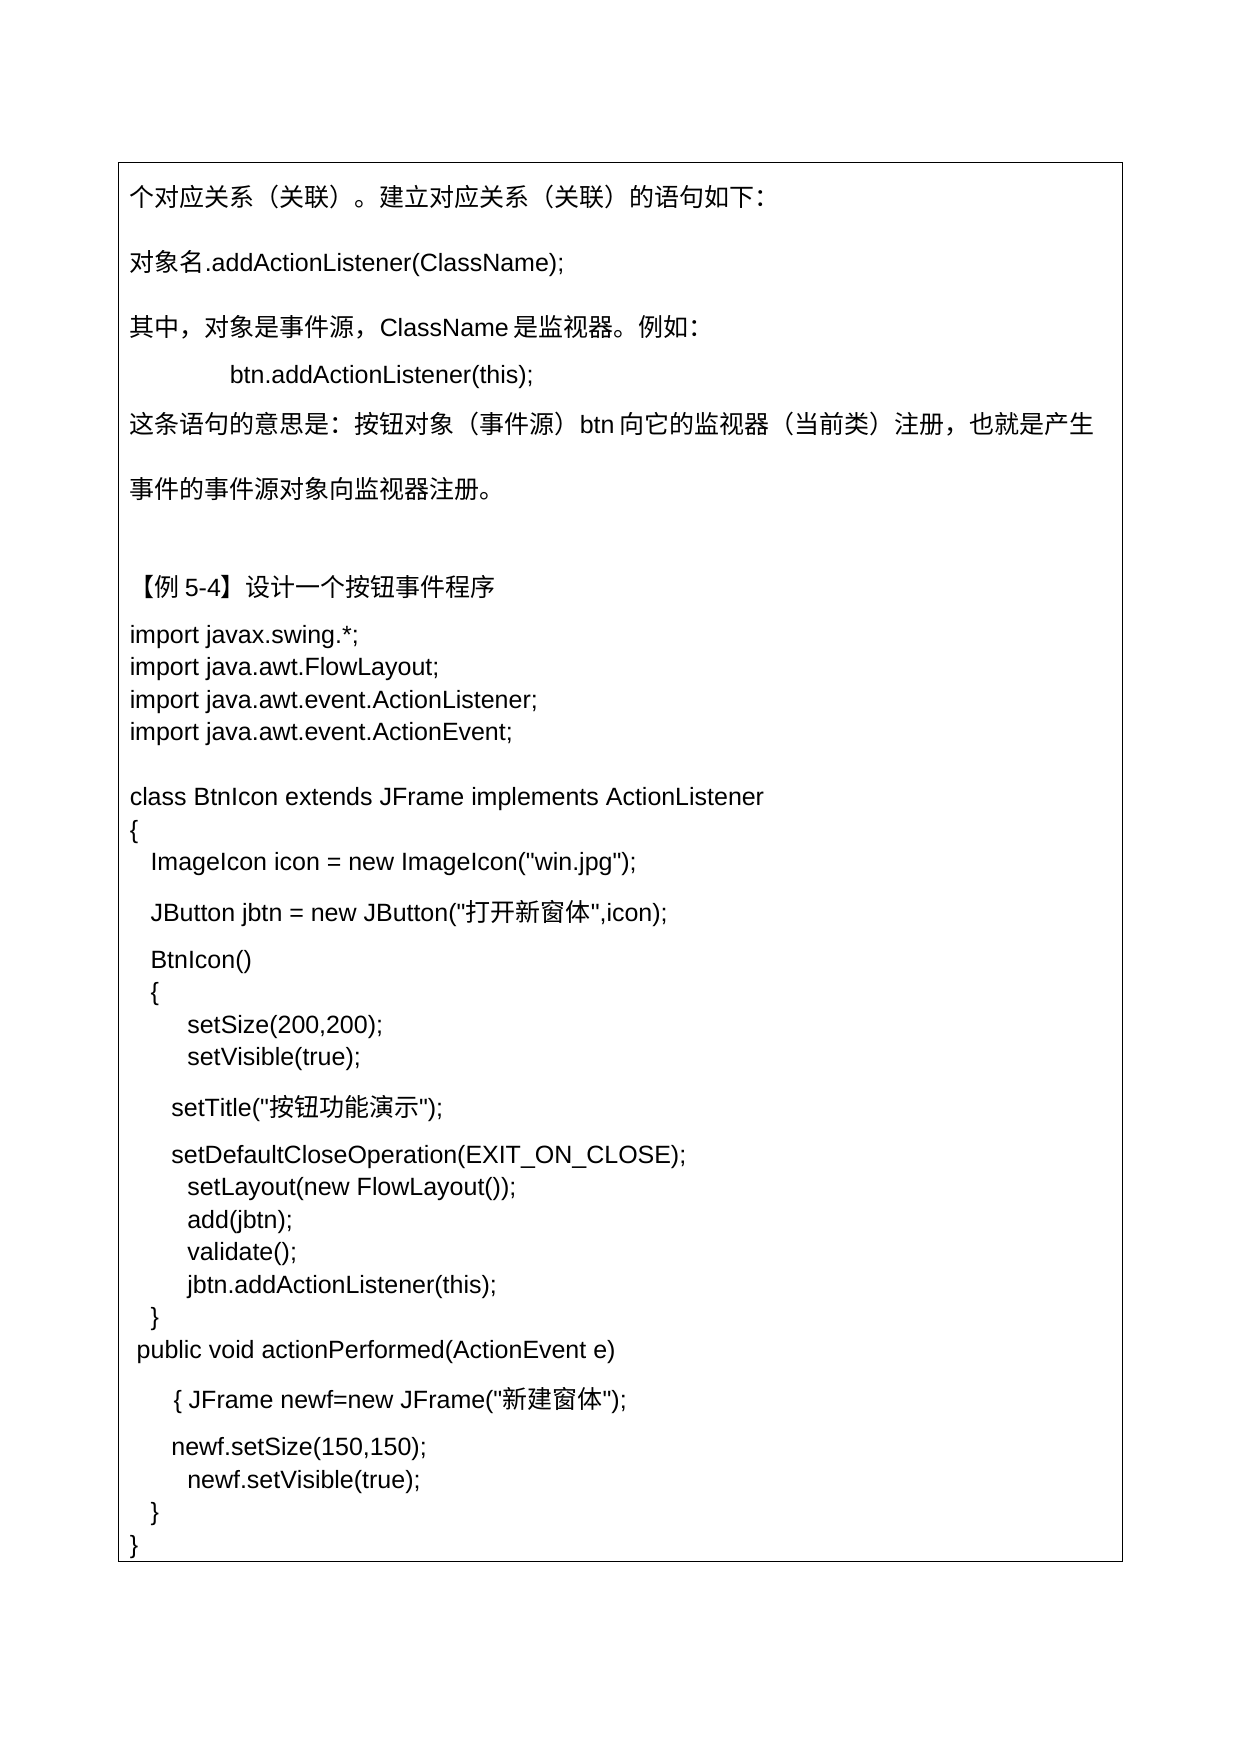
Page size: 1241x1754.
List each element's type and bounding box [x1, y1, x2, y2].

table_cell [119, 163, 1122, 1561]
